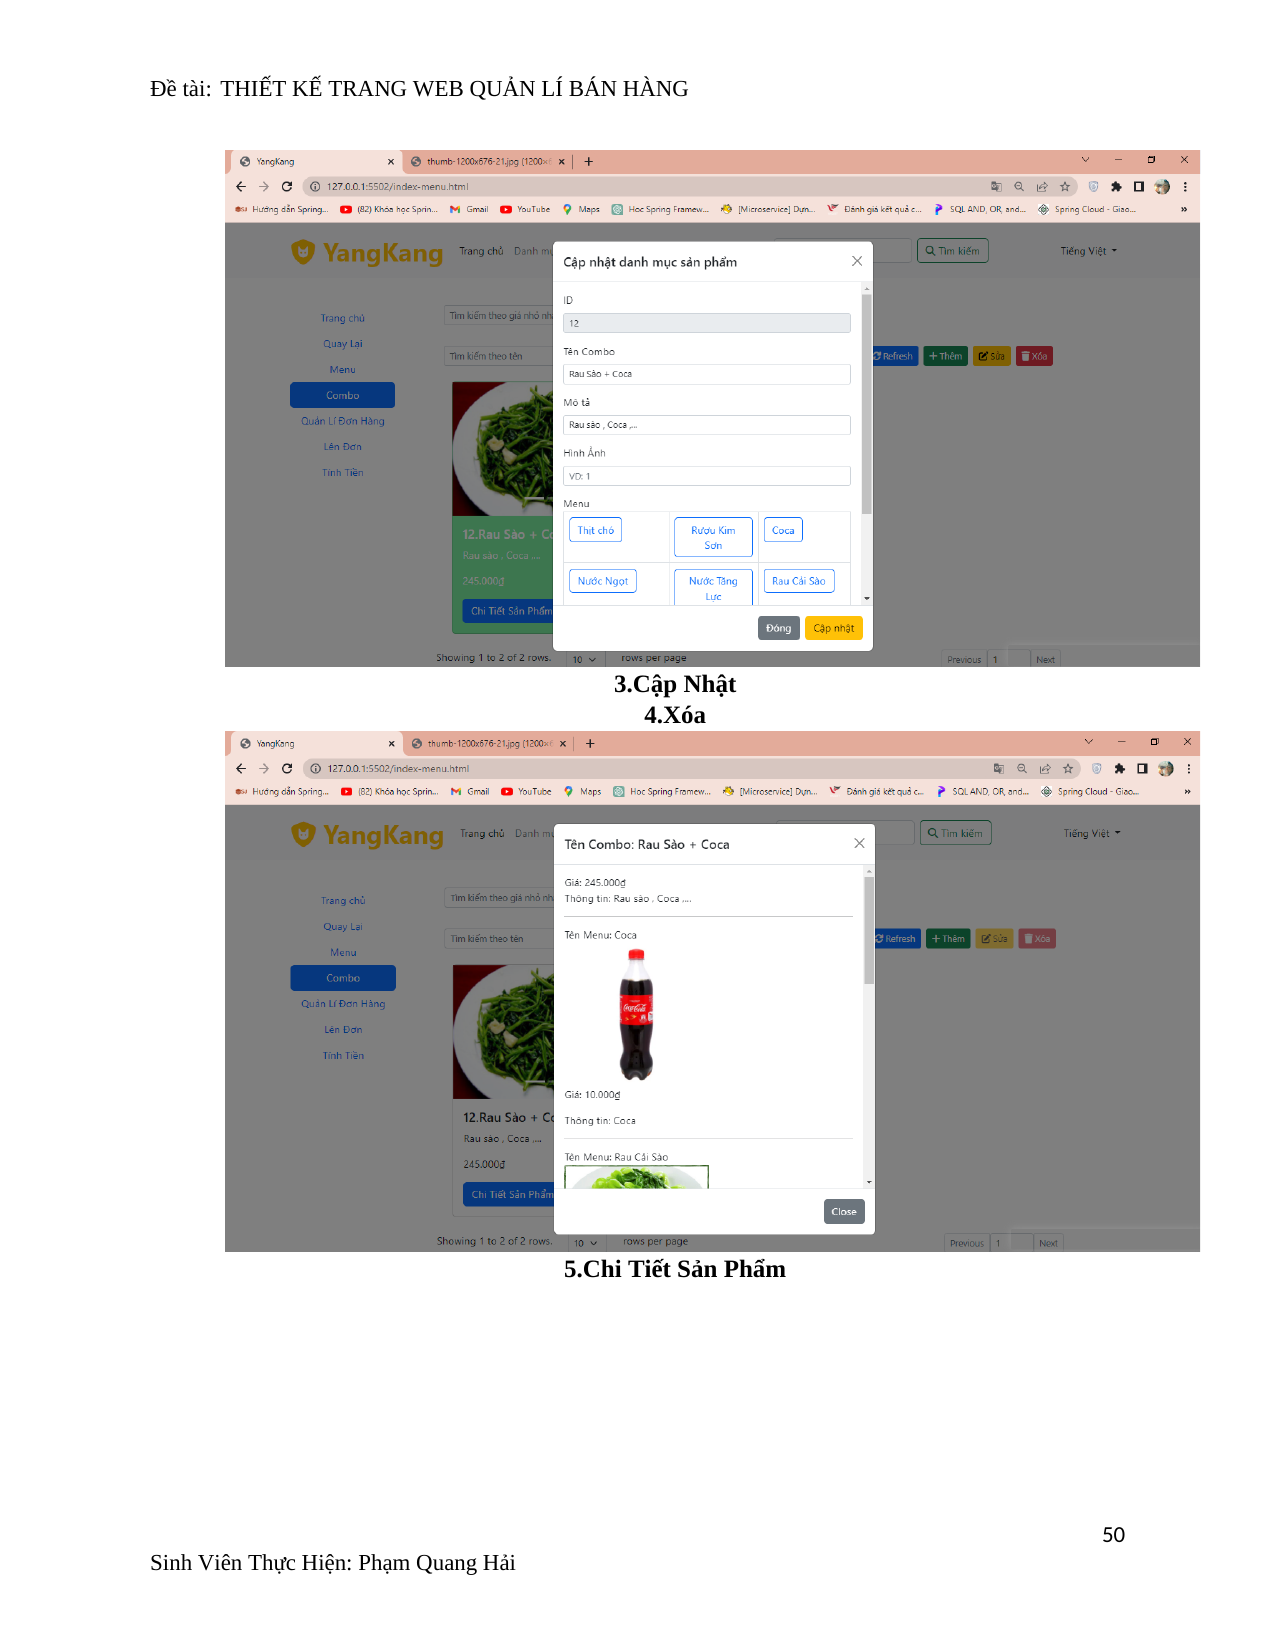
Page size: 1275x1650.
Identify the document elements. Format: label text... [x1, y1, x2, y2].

list 4.Xóa [225, 700, 1125, 729]
list 5.Chi Tiết Sản Phẩm [225, 1254, 1125, 1283]
list 3.Cập Nhật [225, 669, 1125, 698]
picture [225, 731, 1200, 1252]
picture [225, 150, 1200, 667]
